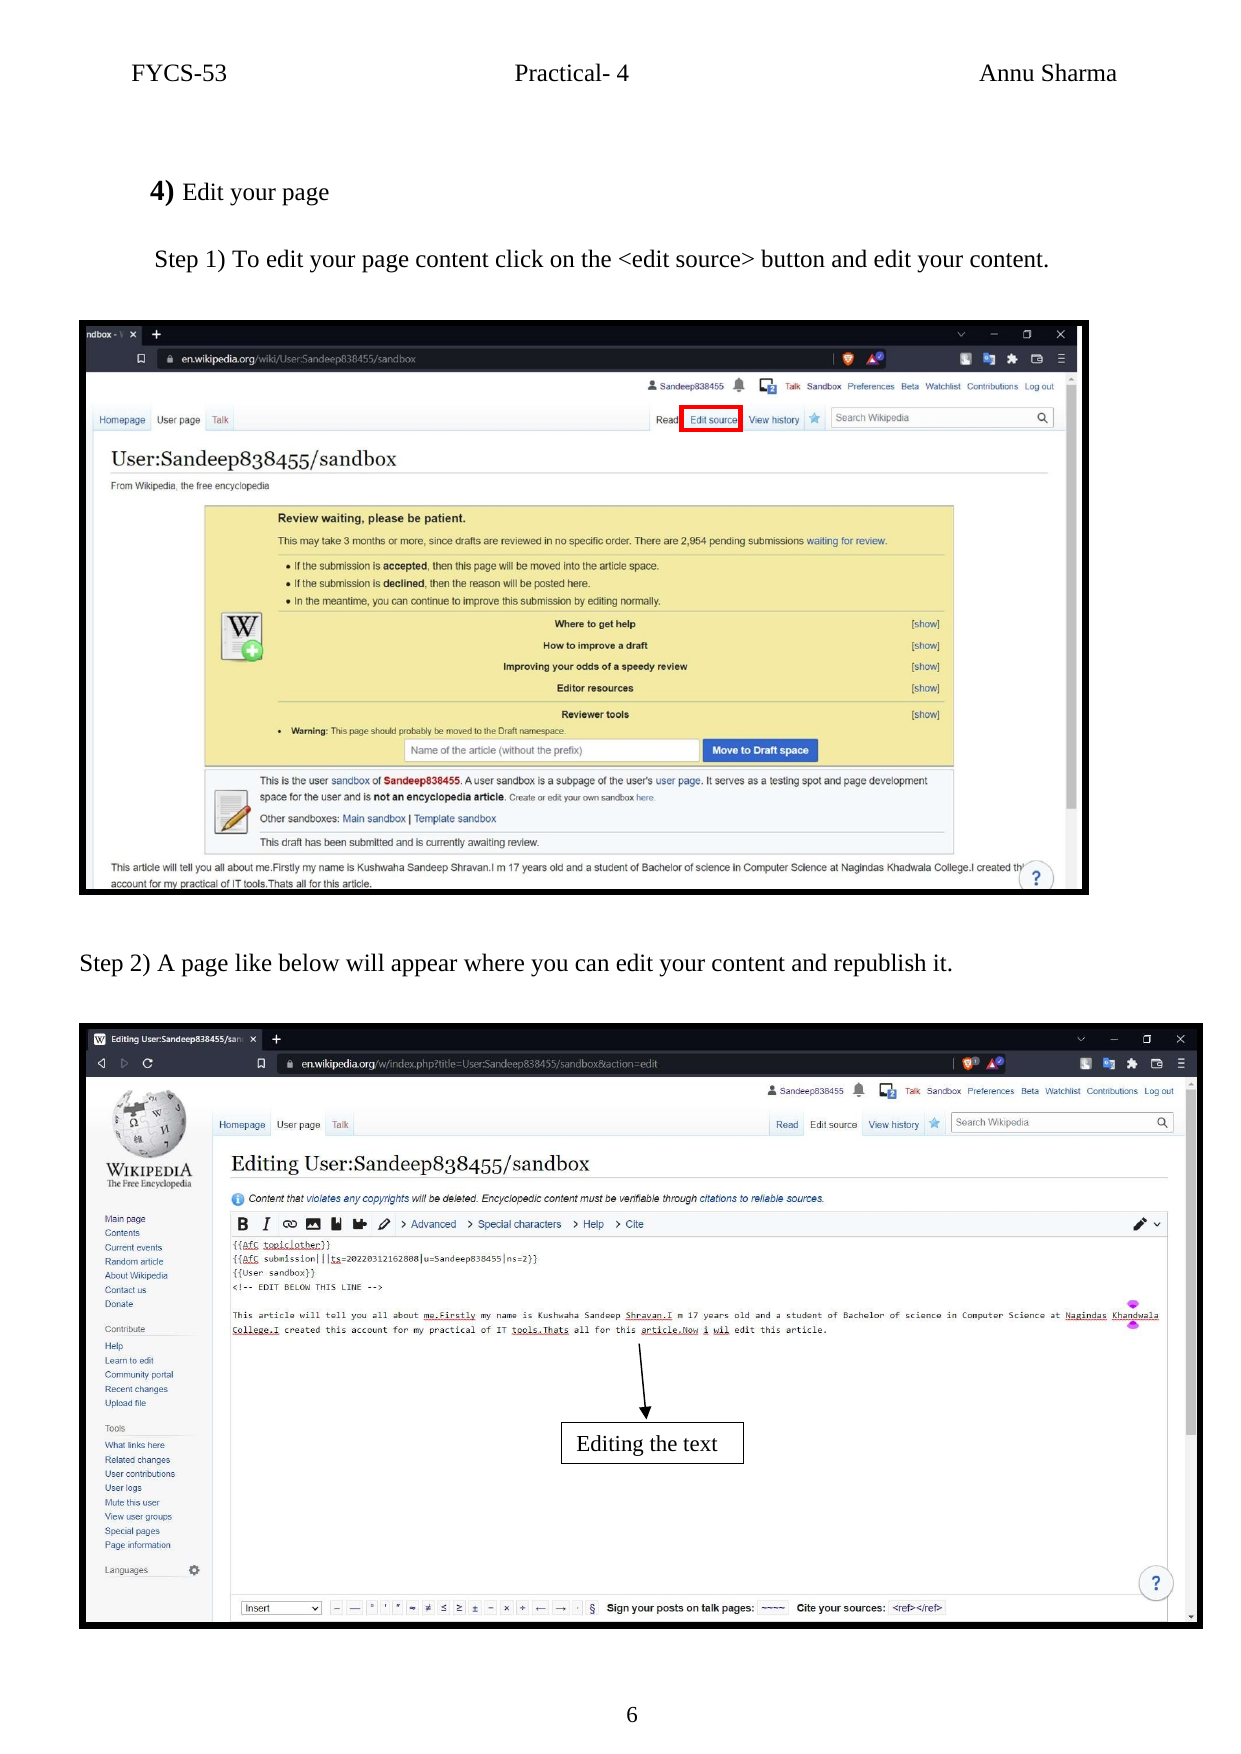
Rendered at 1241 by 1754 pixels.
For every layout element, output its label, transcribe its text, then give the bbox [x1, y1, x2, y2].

text Step 2) A page like below will appear where you can edit your content and republish it. [79, 948, 1138, 977]
list Edit your page [150, 173, 1138, 207]
picture [86, 1029, 1197, 1622]
text Step 1) To edit your page content click on the <edit source> button and edit your content. [154, 244, 1138, 272]
picture [86, 326, 1082, 889]
